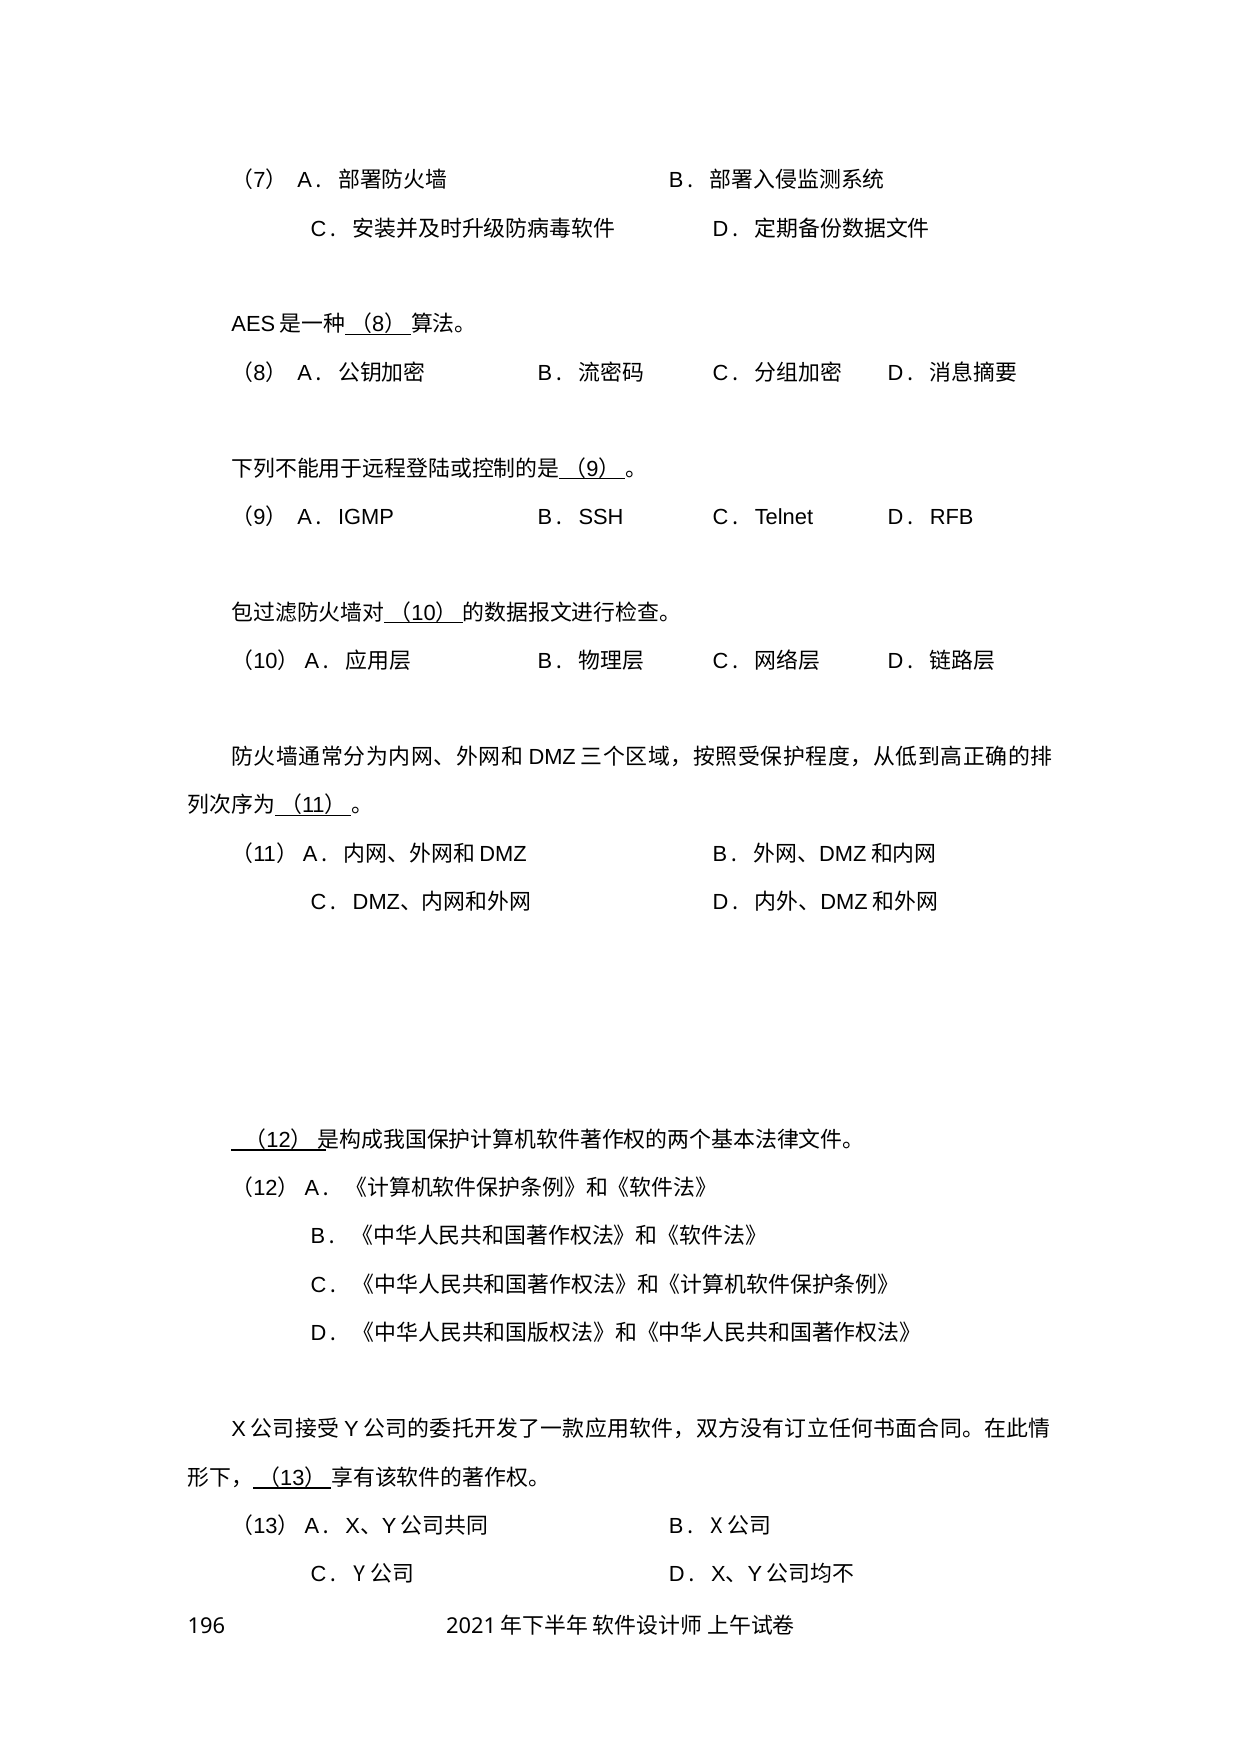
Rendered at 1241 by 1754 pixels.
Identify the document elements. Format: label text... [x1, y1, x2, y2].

text C. 《中华人民共和国著作权法》和《计算机软件保护条例》 [187, 1267, 1053, 1299]
text 下列不能用于远程登陆或控制的是 （9） 。 [187, 450, 1053, 483]
text （12） 是构成我国保护计算机软件著作权的两个基本法律文件。 [187, 1122, 1053, 1154]
text D. 《中华人民共和国版权法》和《中华人民共和国著作权法》 [187, 1315, 1053, 1347]
text （11） A. 内网、外网和DMZ B. 外网、DMZ和内网 [187, 835, 1053, 868]
text 包过滤防火墙对 （10） 的数据报文进行检查。 [187, 594, 1053, 627]
text 防火墙通常分为内网、外网和DMZ三个区域，按照受保护程度，从低到高正确的排列次序为 （11） 。 [187, 738, 1053, 819]
text （12） A. 《计算机软件保护条例》和《软件法》 [187, 1170, 1053, 1202]
text C. Y公司 D. X、Y公司均不 [187, 1556, 1053, 1588]
text （10） A. 应用层 B. 物理层 C. 网络层 D. 链路层 [187, 642, 1053, 675]
text （13） A. X、Y公司共同 B. X公司 [187, 1508, 1053, 1540]
text （8） A. 公钥加密 B. 流密码 C. 分组加密 D. 消息摘要 [187, 354, 1053, 387]
text X公司接受Y公司的委托开发了一款应用软件，双方没有订立任何书面合同。在此情形下， （13） 享有该软件的著作权。 [187, 1411, 1053, 1492]
text C. 安装并及时升级防病毒软件 D. 定期备份数据文件 [187, 210, 1053, 243]
text B. 《中华人民共和国著作权法》和《软件法》 [187, 1218, 1053, 1251]
text （7） A. 部署防火墙 B. 部署入侵监测系统 [187, 162, 1053, 194]
text AES是一种 （8） 算法。 [187, 306, 1053, 338]
text C. DMZ、内网和外网 D. 内外、DMZ和外网 [187, 884, 1053, 916]
text （9） A. IGMP B. SSH C. Telnet D. RFB [187, 498, 1053, 531]
